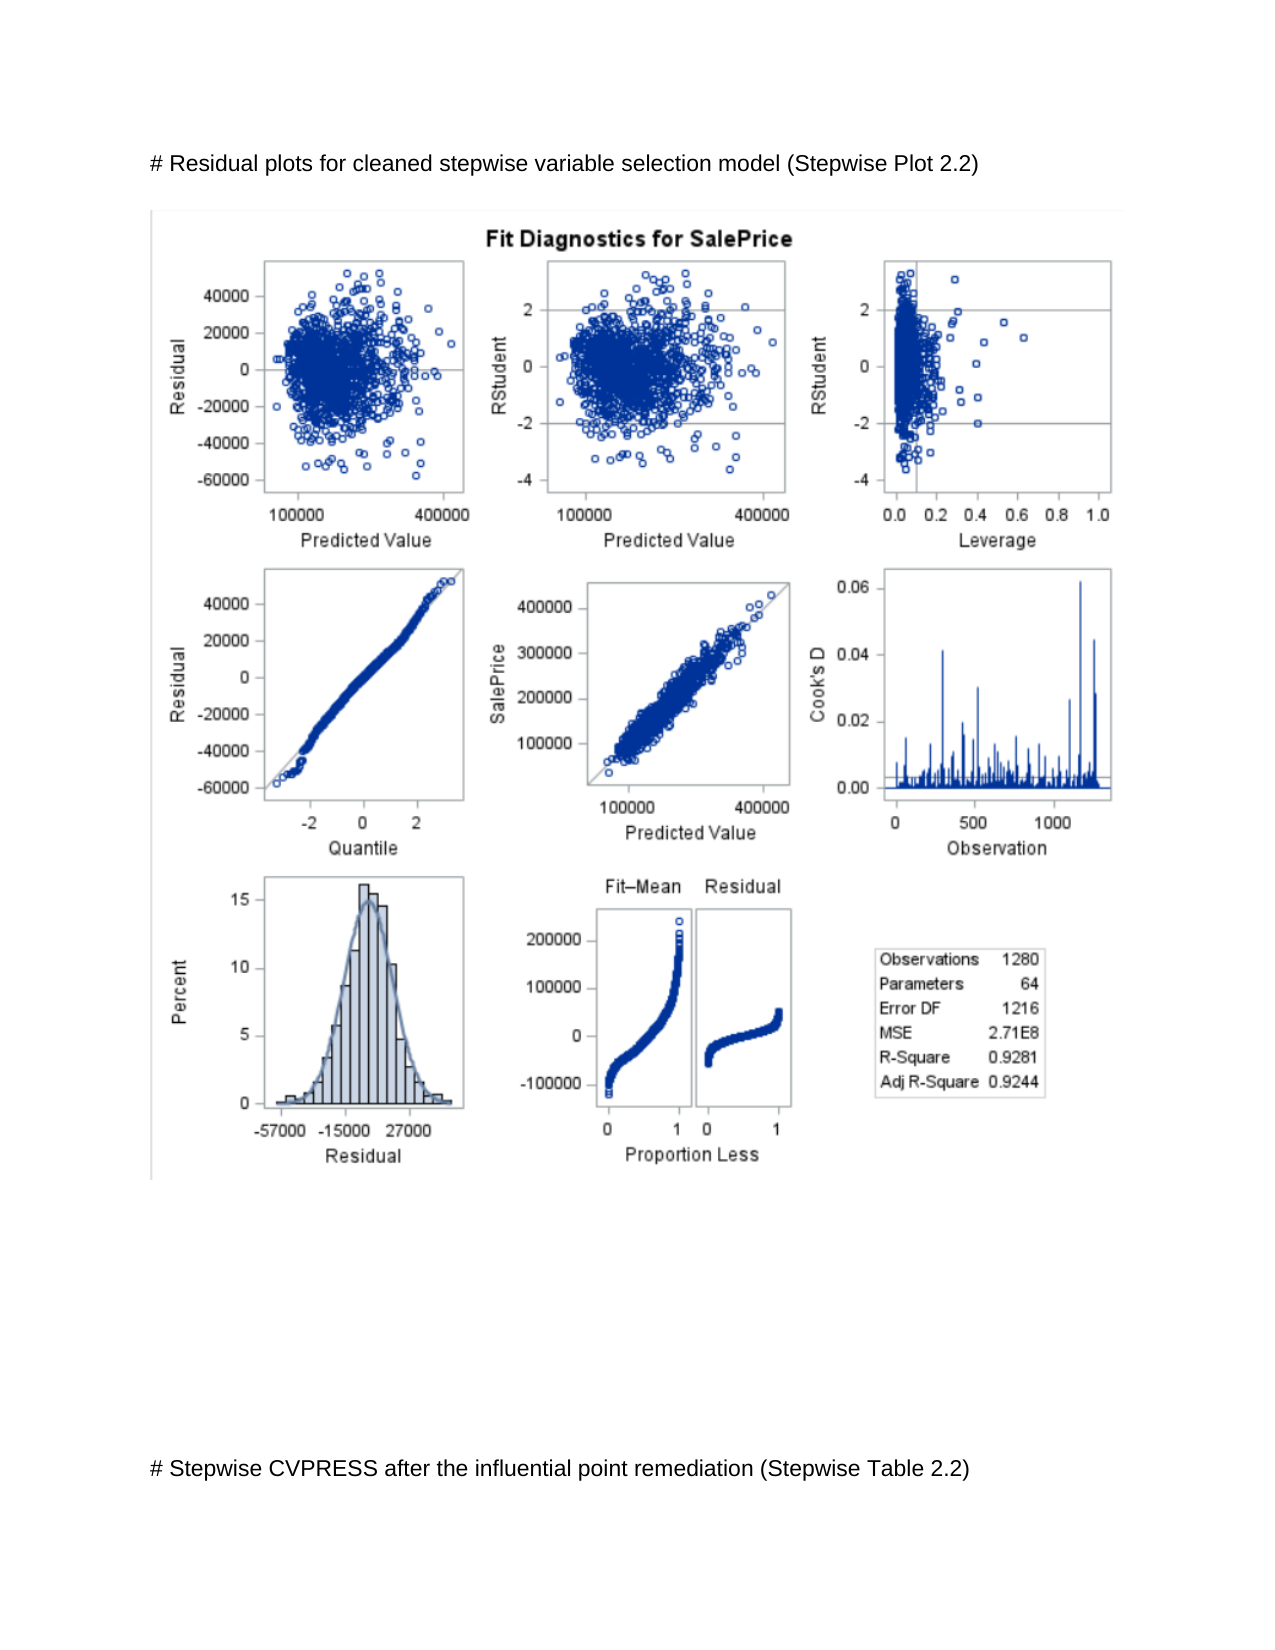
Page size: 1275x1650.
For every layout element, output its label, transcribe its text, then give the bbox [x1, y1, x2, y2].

text # Residual plots for cleaned stepwise variable selection model (Stepwise Plot 2.2) [150, 150, 1125, 176]
text # Stepwise CVPRESS after the influential point remediation (Stepwise Table 2.2) [150, 1455, 1125, 1481]
picture [150, 210, 1125, 1180]
